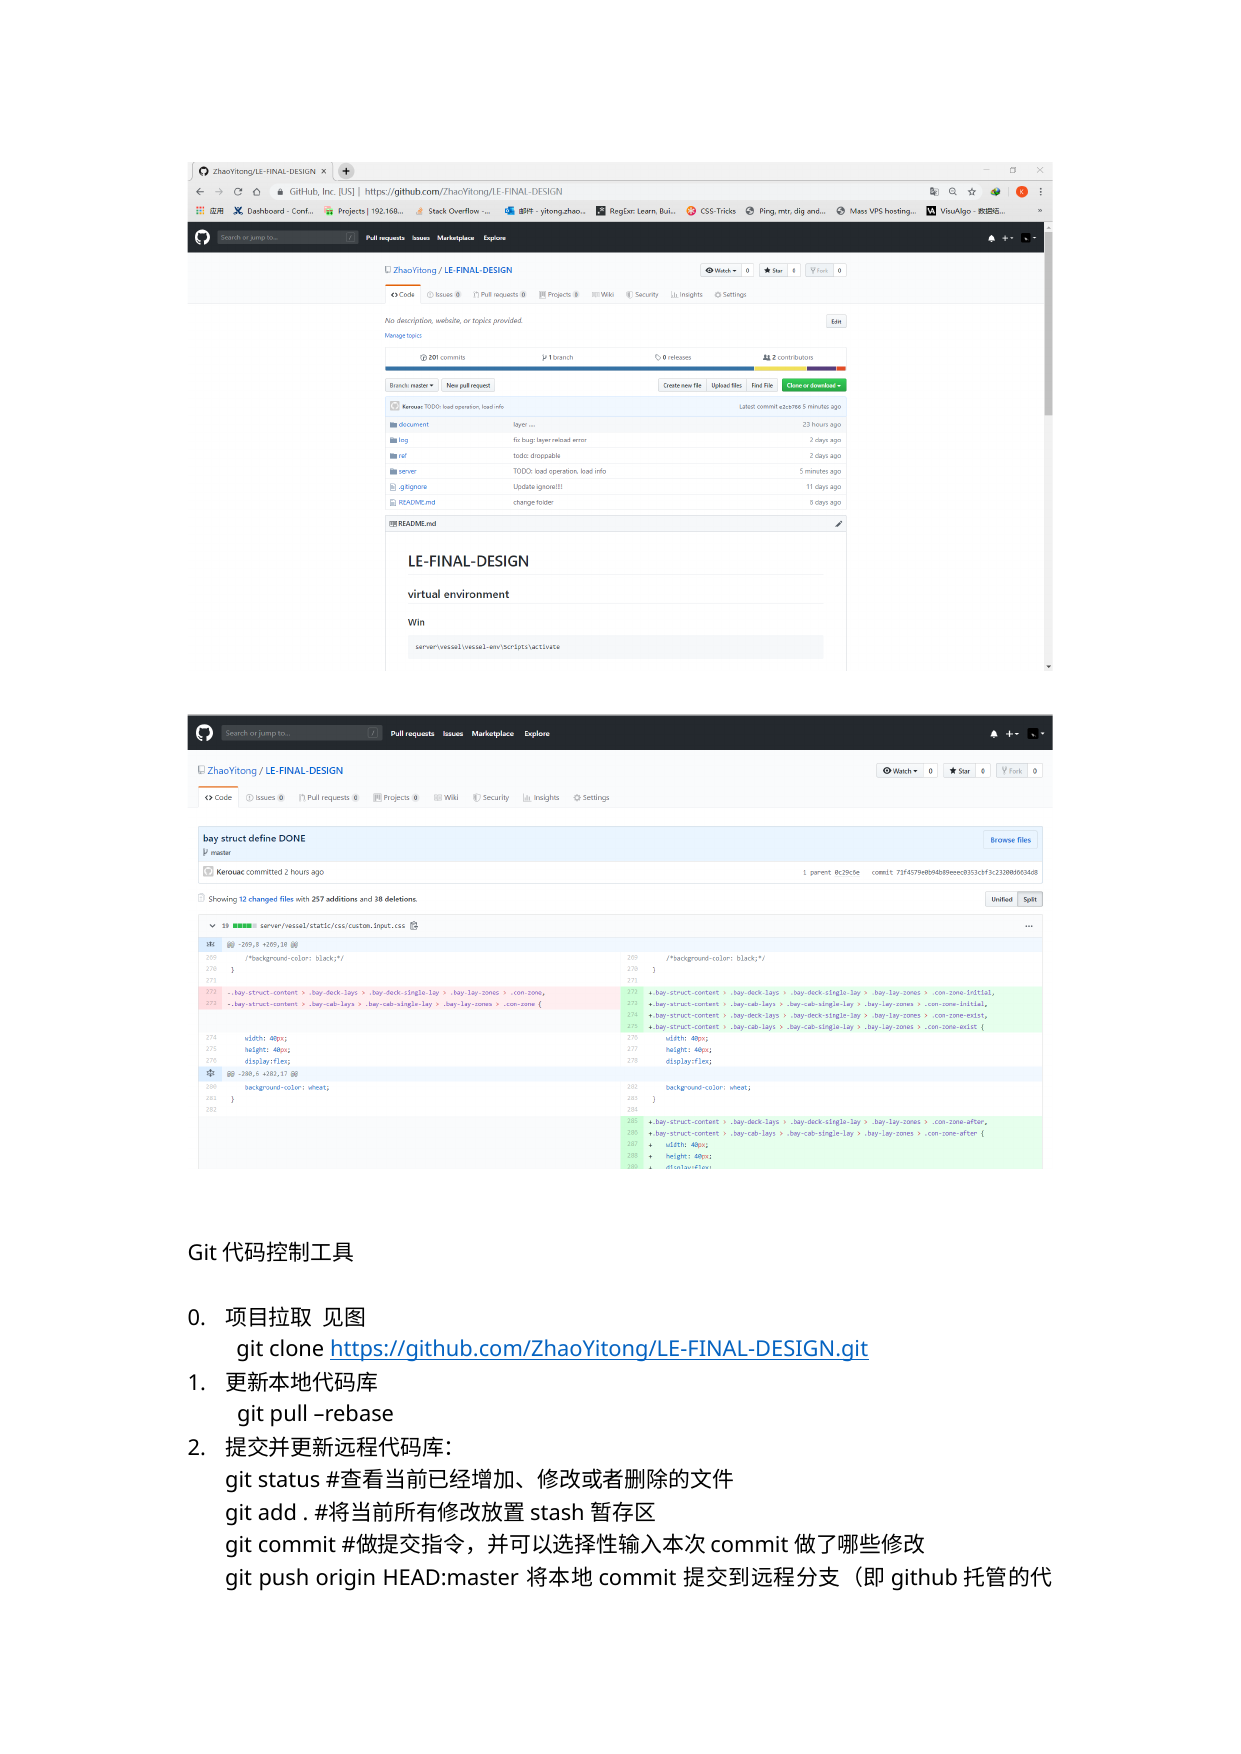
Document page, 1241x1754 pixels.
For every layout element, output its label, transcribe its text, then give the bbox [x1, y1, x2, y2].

list git status #查看当前已经增加、修改或者删除的文件 [225, 1462, 1053, 1494]
list git commit #做提交指令，并可以选择性输入本次commit 做了哪些修改 [225, 1527, 1053, 1559]
text Git 代码控制工具 [187, 1234, 1053, 1267]
list git add . #将当前所有修改放置 stash 暂存区 [225, 1494, 1053, 1527]
list git clone https://github.com/ZhaoYitong/LE-FINAL-DESIGN.git [225, 1332, 1053, 1364]
list 提交并更新远程代码库： [187, 1429, 1053, 1462]
list git pull –rebase [231, 1397, 1053, 1429]
list 项目拉取 见图 [187, 1299, 1053, 1332]
picture [187, 714, 1053, 1169]
list 更新本地代码库 [187, 1364, 1053, 1397]
picture [187, 162, 1053, 671]
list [225, 1559, 1053, 1592]
